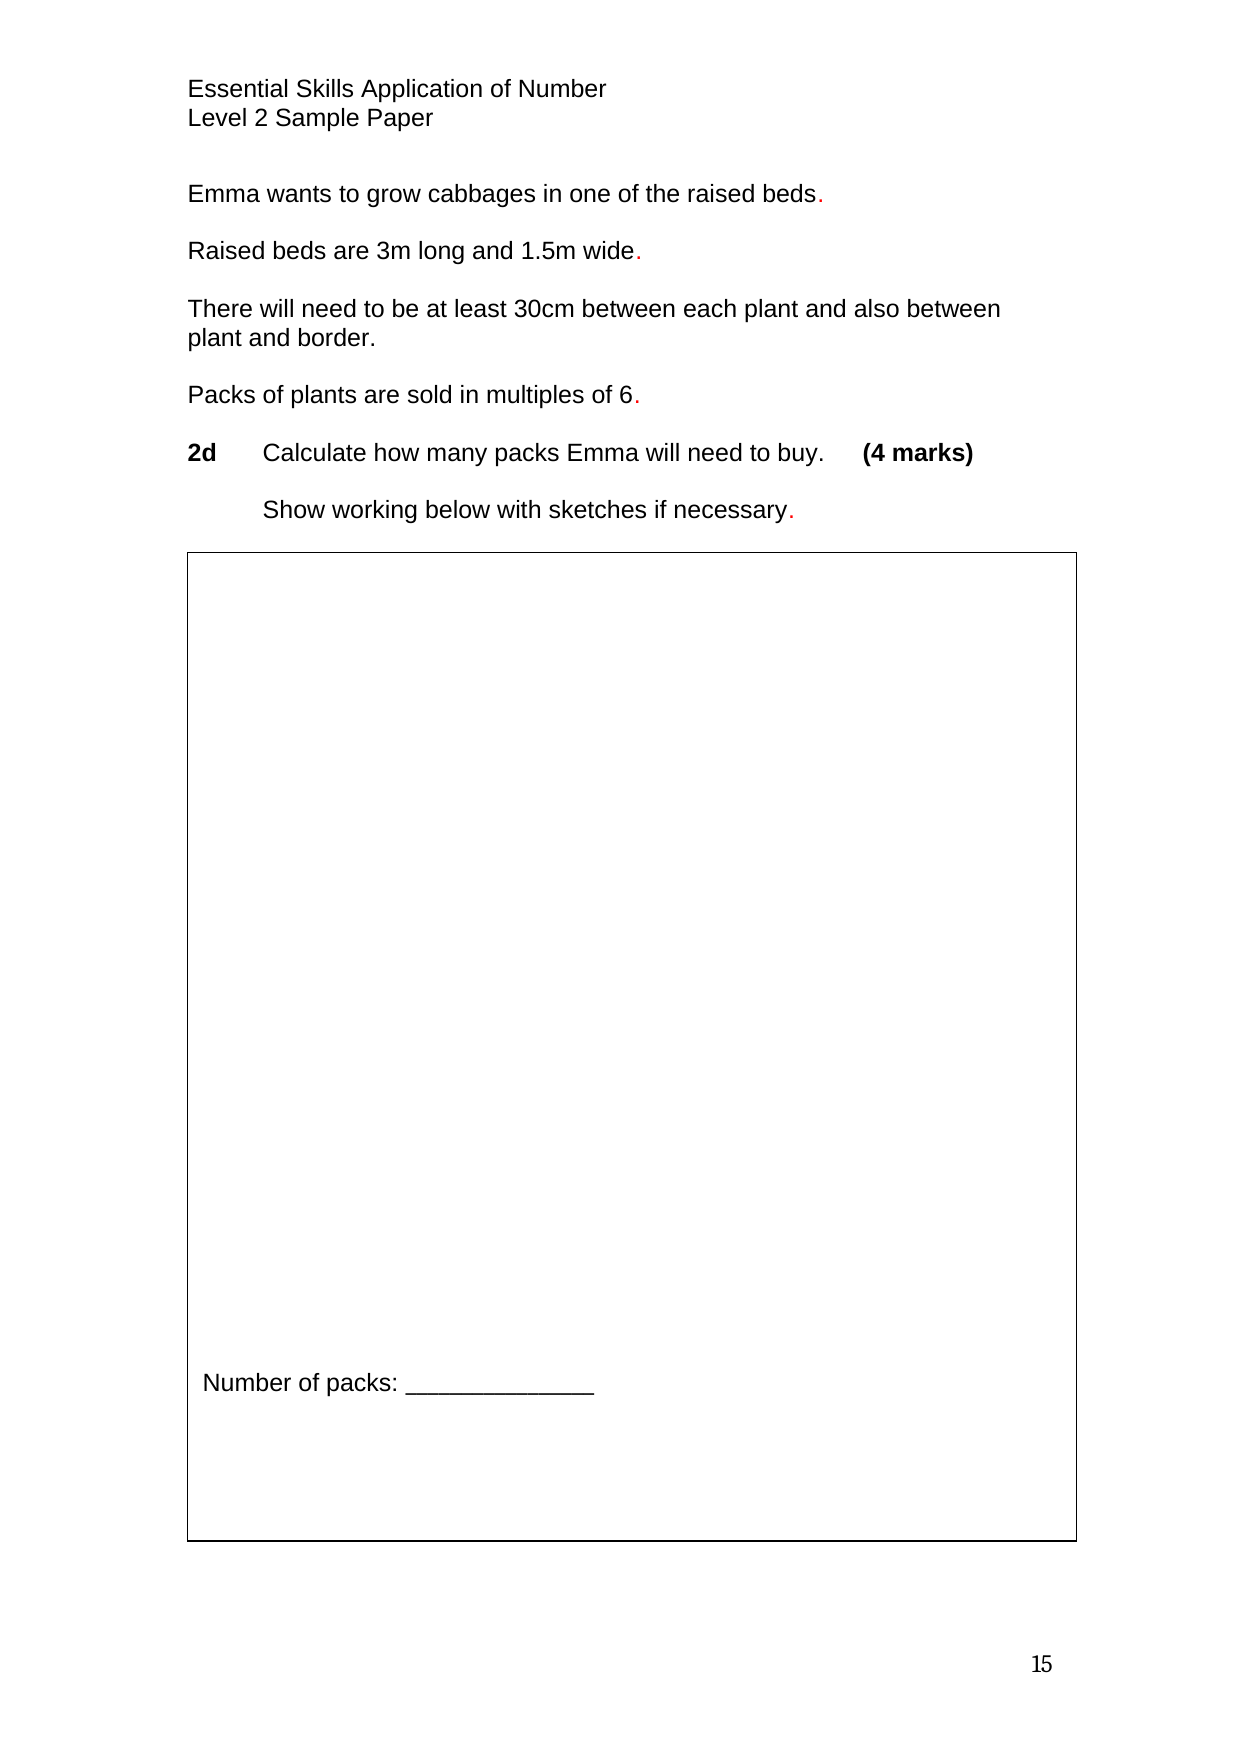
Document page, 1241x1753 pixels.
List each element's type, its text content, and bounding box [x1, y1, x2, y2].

text 2d Calculate how many packs Emma will need to buy. (4 marks) [187, 437, 1053, 466]
text Packs of plants are sold in multiples of 6. [187, 380, 1053, 409]
text There will need to be at least 30cm between each plant and also between plant and border. [187, 294, 1053, 351]
text Raised beds are 3m long and 1.5m wide. [187, 236, 1053, 265]
text Emma wants to grow cabbages in one of the raised beds. [187, 179, 1053, 207]
text Show working below with sketches if necessary. [187, 495, 1053, 524]
